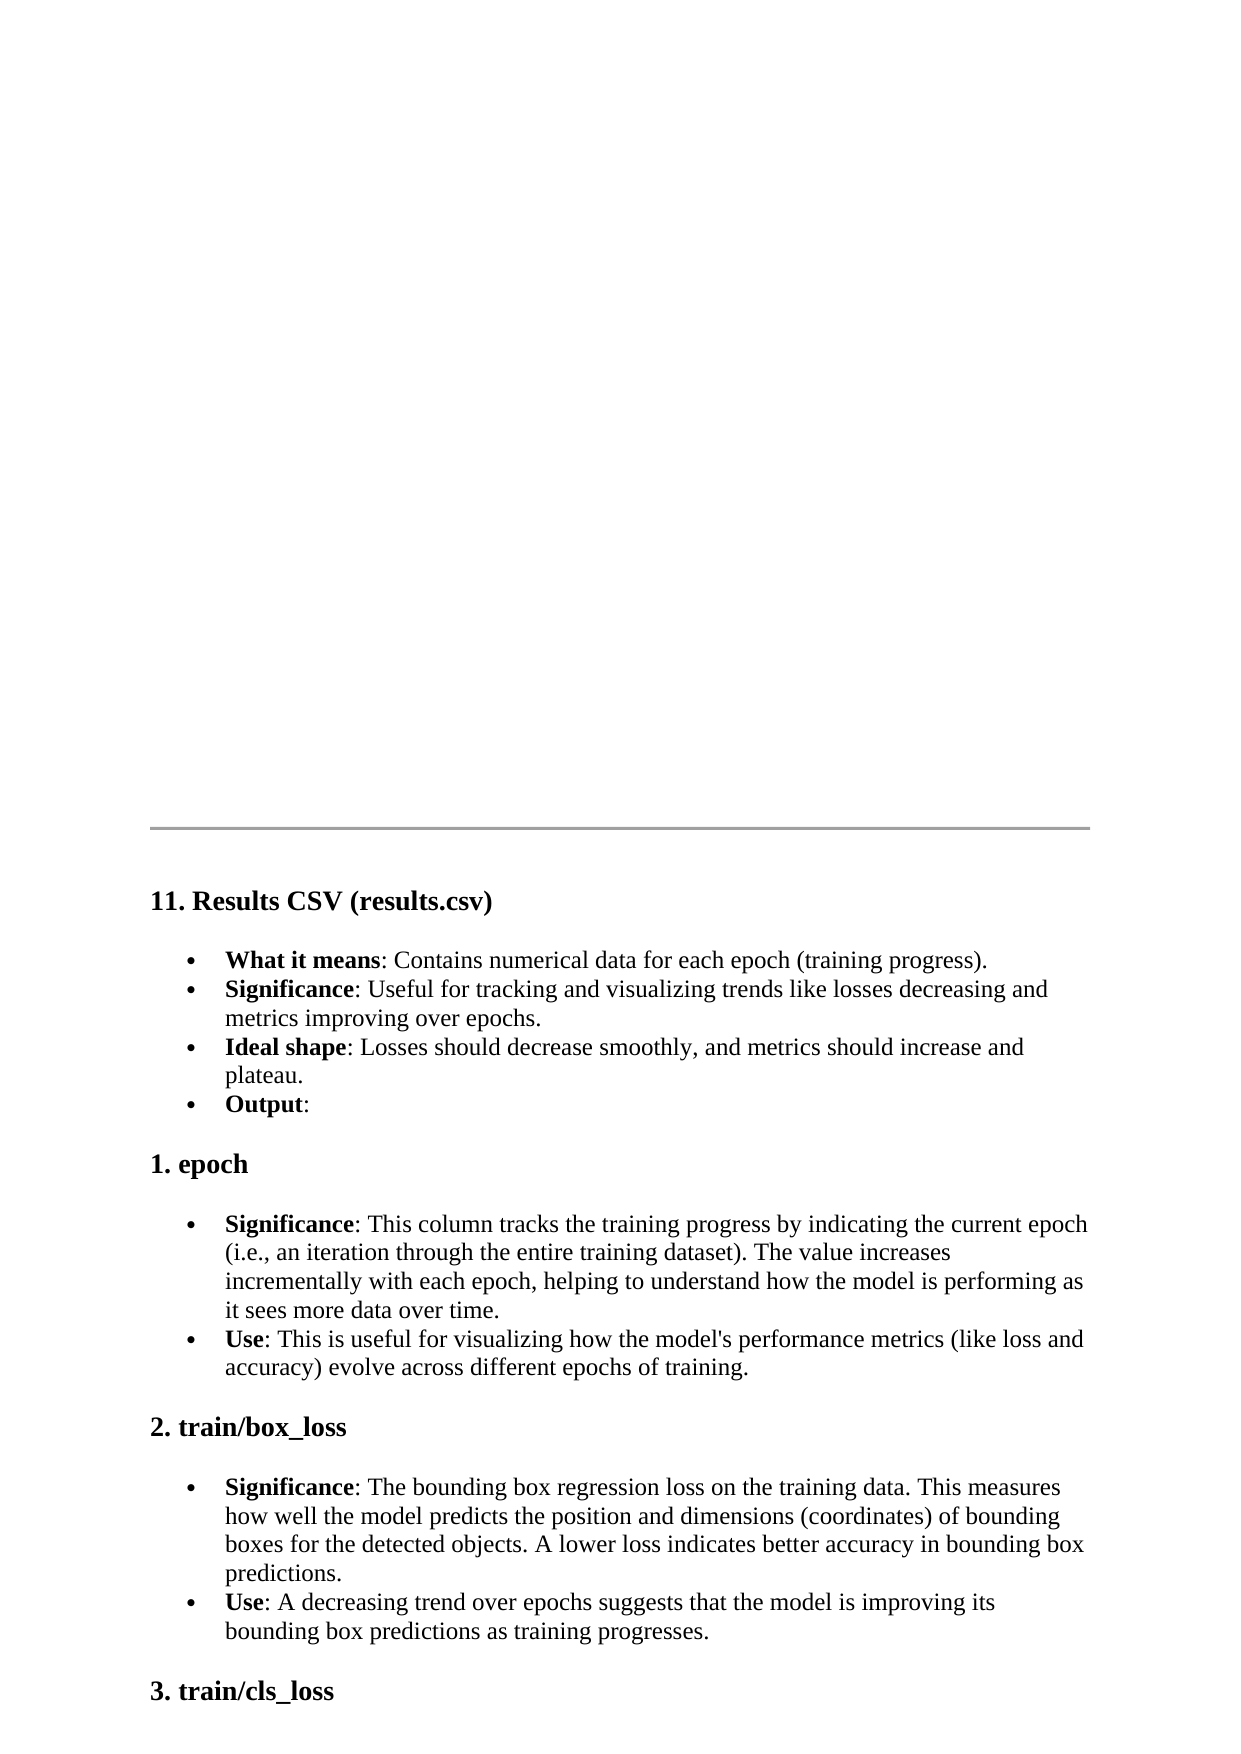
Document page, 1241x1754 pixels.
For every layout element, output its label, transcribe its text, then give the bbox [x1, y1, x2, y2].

list Ideal shape: Losses should decrease smoothly, and metrics should increase and plateau. [187, 1032, 1090, 1089]
text 3. train/cls_loss [150, 1674, 1090, 1706]
list Significance: The bounding box regression loss on the training data. This measures how well the model predicts the position and dimensions (coordinates) of bounding boxes for the detected objects. A lower loss indicates better accuracy in bounding box predictions. [187, 1472, 1090, 1587]
list Output: [187, 1089, 1090, 1118]
list Significance: Useful for tracking and visualizing trends like losses decreasing and metrics improving over epochs. [187, 974, 1090, 1032]
list Significance: This column tracks the training progress by indicating the current epoch (i.e., an iteration through the entire training dataset). The value increases incrementally with each epoch, helping to understand how the model is performing as it sees more data over time. [187, 1209, 1090, 1324]
text 11. Results CSV (results.csv) [150, 884, 1090, 916]
list What it means: Contains numerical data for each epoch (training progress). [187, 946, 1090, 974]
text 1. epoch [150, 1147, 1090, 1179]
list Use: This is useful for visualizing how the model's performance metrics (like loss and accuracy) evolve across different epochs of training. [187, 1324, 1090, 1381]
list Use: A decreasing trend over epochs suggests that the model is improving its bounding box predictions as training progresses. [187, 1587, 1090, 1644]
text 2. train/box_loss [150, 1410, 1090, 1443]
